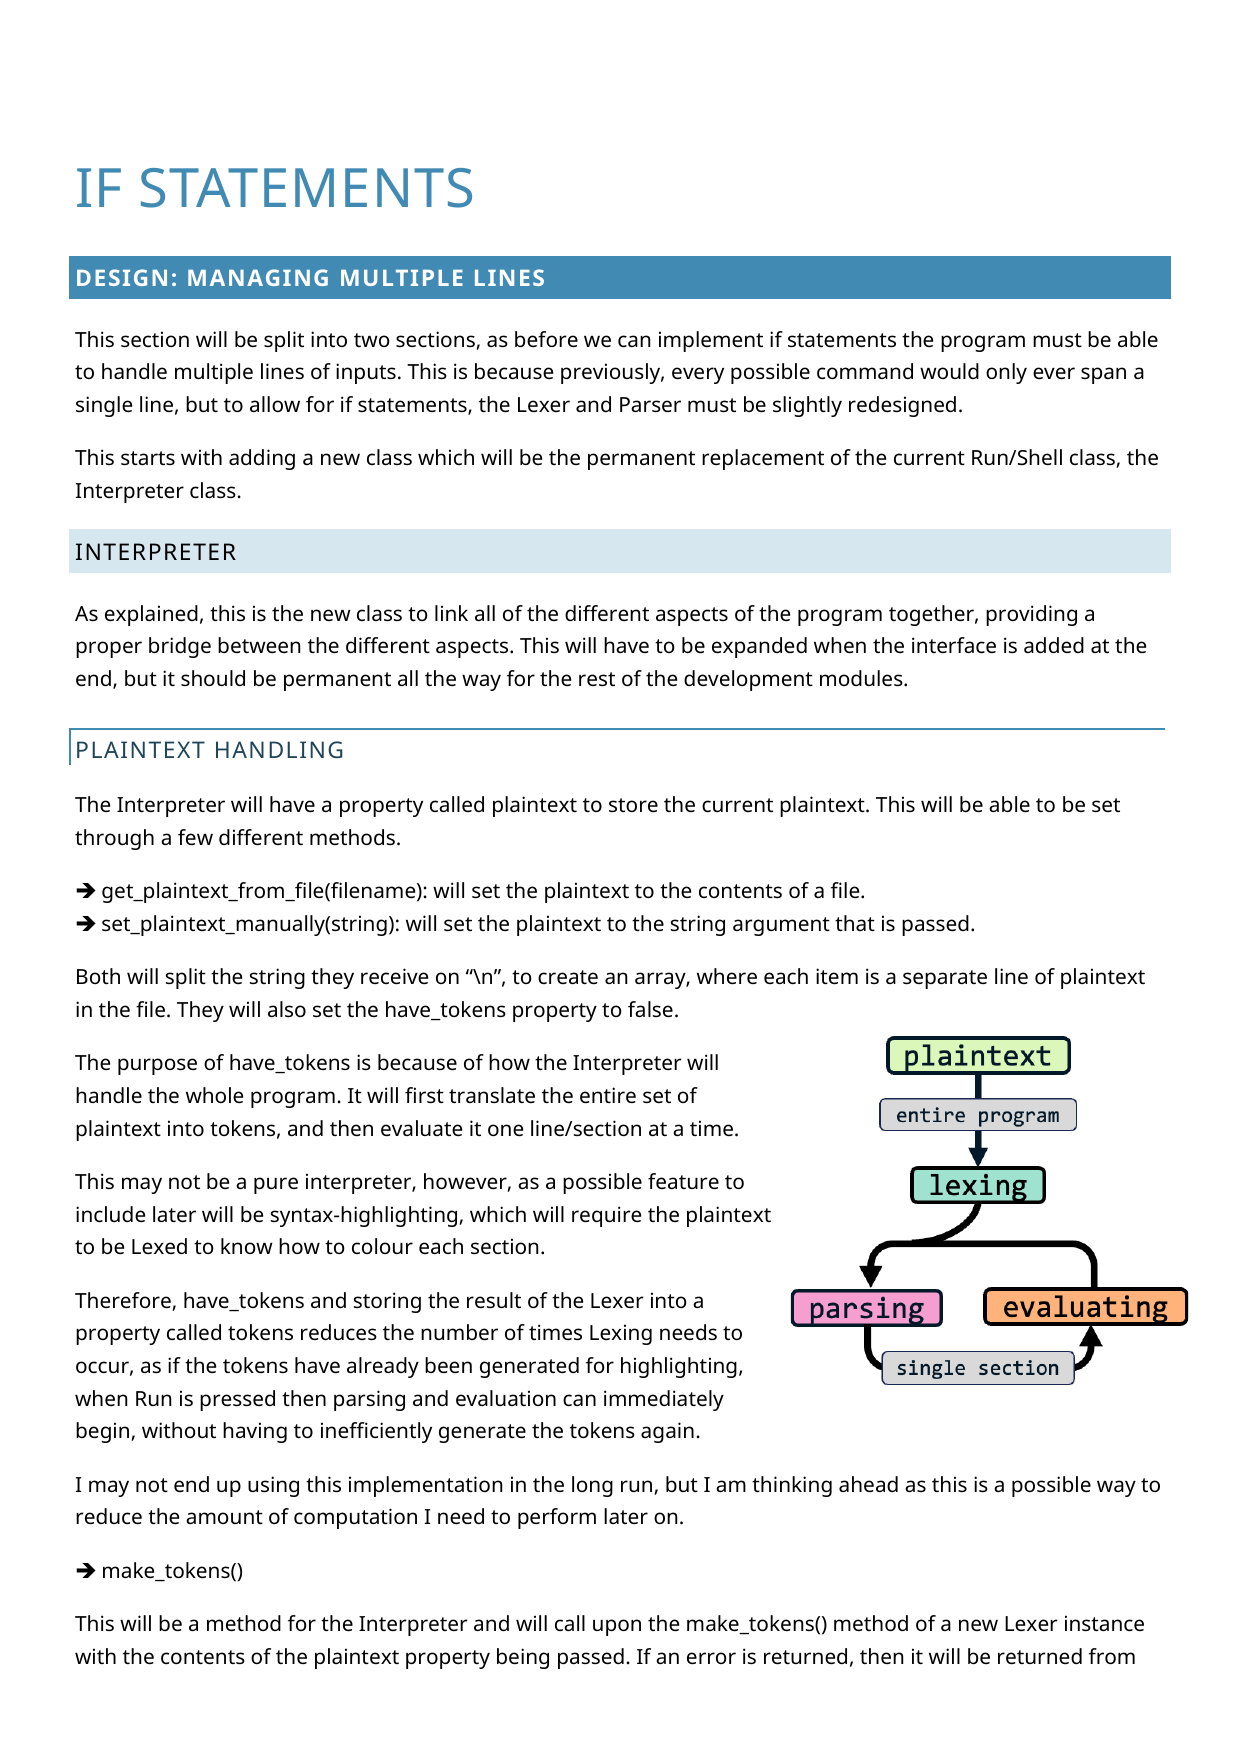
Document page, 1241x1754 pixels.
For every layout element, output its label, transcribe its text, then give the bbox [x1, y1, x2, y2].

text Both will split the string they receive on “\n”, to create an array, where each item is a separate line of plaintext in the file. They will also set the have_tokens property to false. [75, 962, 1165, 1023]
text As explained, this is the new class to link all of the different aspects of the program together, providing a proper bridge between the different aspects. This will have to be expanded when the interface is added at the end, but it should be permanent all the way for the rest of the development modules. [75, 599, 1165, 692]
subtitle design: managing multiple lines [75, 262, 1165, 293]
text I may not end up using this implementation in the long run, but I am thinking ahead as this is a possible way to reduce the amount of computation I need to perform later on. [75, 1470, 1165, 1531]
text Therefore, have_tokens and storing the result of the Lexer into a property called tokens reduces the number of times Lexing needs to occur, as if the tokens have already been generated for highlighting, when Run is pressed then parsing and evaluation can immediately begin, without having to inefficiently generate the tokens again. [75, 1286, 1165, 1445]
picture [790, 1027, 1189, 1394]
subtitle plaintext handling [71, 730, 1165, 765]
title if statements [75, 150, 1165, 224]
text This may not be a pure interpreter, however, as a possible feature to include later will be syntax-highlighting, which will require the plaintext to be Lexed to know how to colour each section. [75, 1167, 790, 1261]
text make_tokens() [75, 1556, 1165, 1584]
subtitle Interpreter [75, 536, 1165, 567]
text This section will be split into two sections, as before we can implement if statements the program must be able to handle multiple lines of inputs. This is because previously, every possible command would only ever span a single line, but to allow for if statements, the Lexer and Parser must be slightly redesigned. [75, 325, 1165, 418]
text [75, 1609, 1165, 1670]
text get_plaintext_from_file(filename): will set the plaintext to the contents of a file. set_plaintext_manually(string): will set the plaintext to the string argument that is passed. [75, 876, 1165, 937]
text The Interpreter will have a property called plaintext to store the current plaintext. This will be able to be set through a few different methods. [75, 790, 1165, 851]
text This starts with adding a new class which will be the permanent replacement of the current Run/Shell class, the Interpreter class. [75, 443, 1165, 504]
text The purpose of have_tokens is because of how the Interpreter will handle the whole program. It will first translate the entire set of plaintext into tokens, and then evaluate it one line/section at a time. [75, 1048, 790, 1142]
